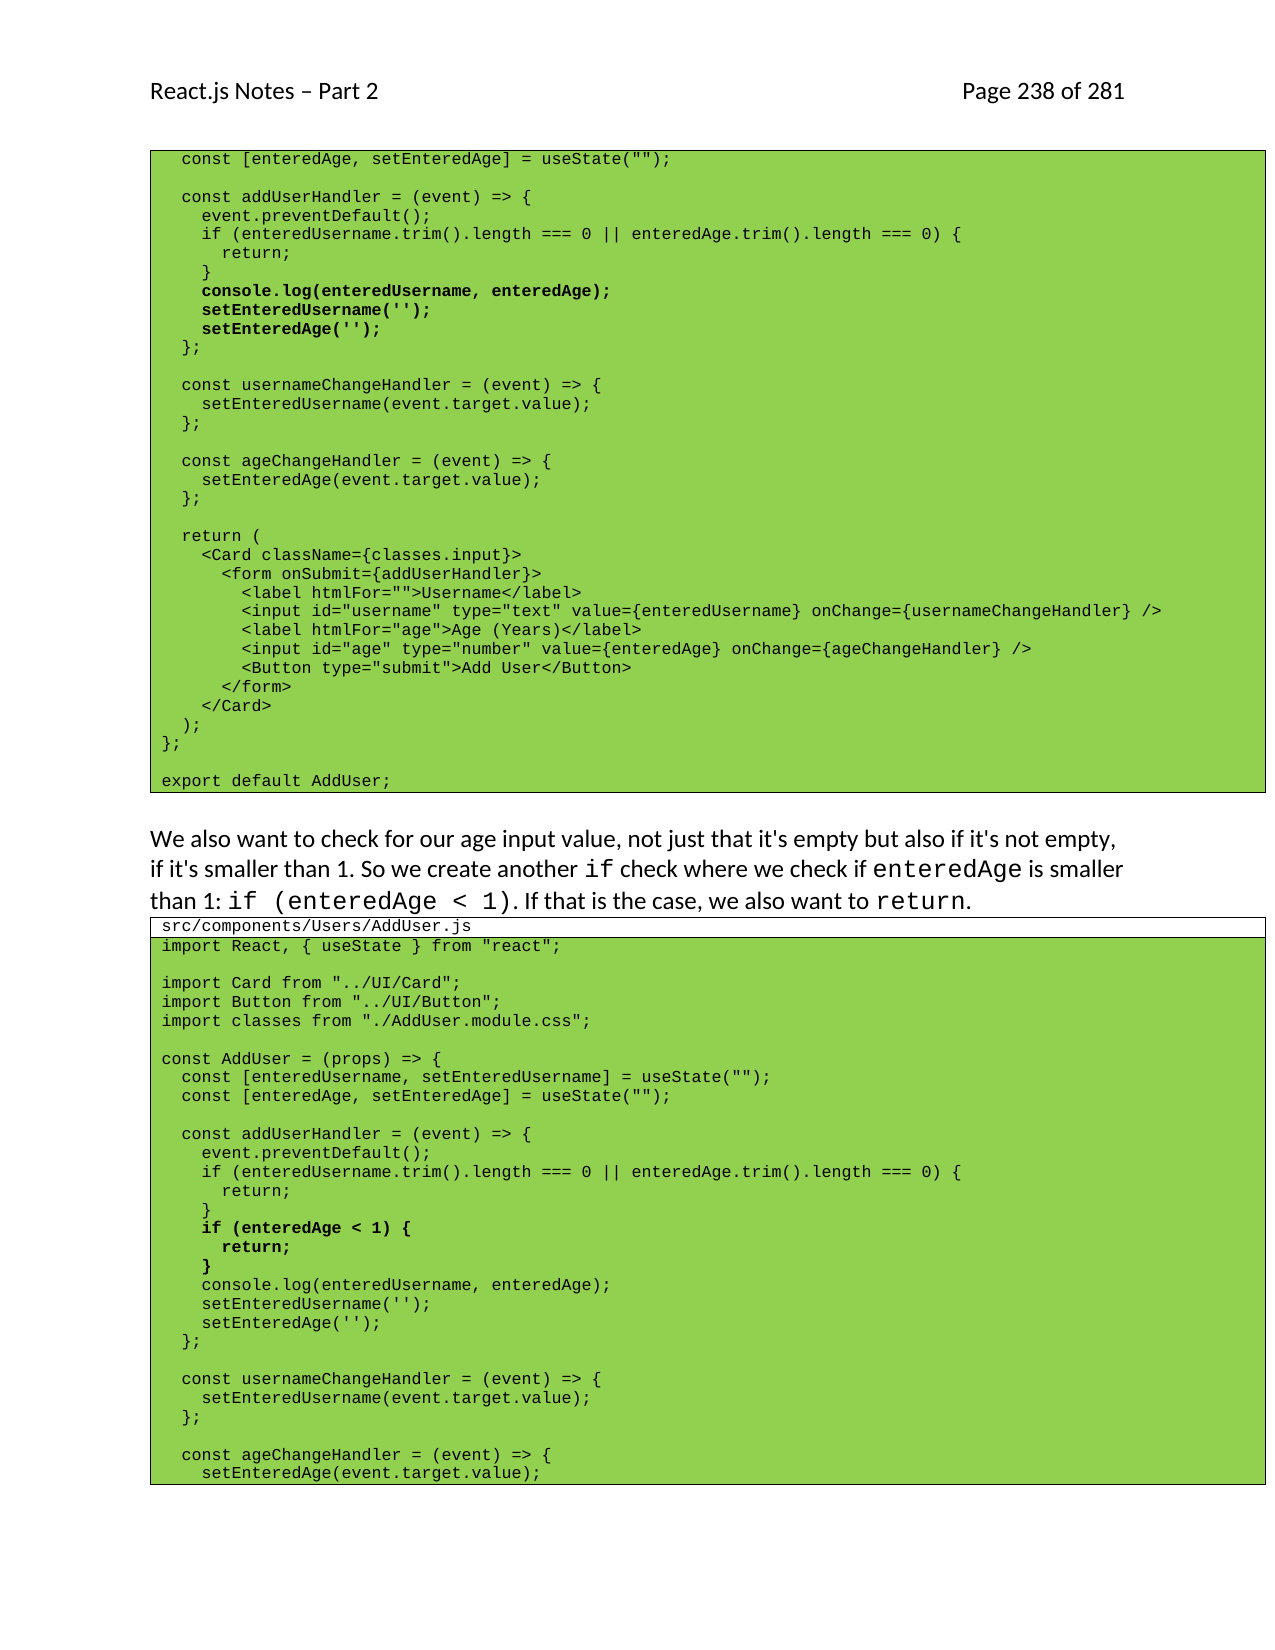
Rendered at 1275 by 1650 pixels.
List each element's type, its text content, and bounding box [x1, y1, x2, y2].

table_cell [151, 151, 1265, 792]
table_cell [151, 938, 1265, 1484]
text We also want to check for our age input value, not just that it's empty but also if it's not empty, if it's smaller than 1. So we create another if check where we check if enteredAge is smaller than 1: if (enteredAge < 1). If that is the case, we also want to return. [150, 823, 1125, 917]
table_header src/components/Users/AddUser.js [151, 918, 1265, 937]
